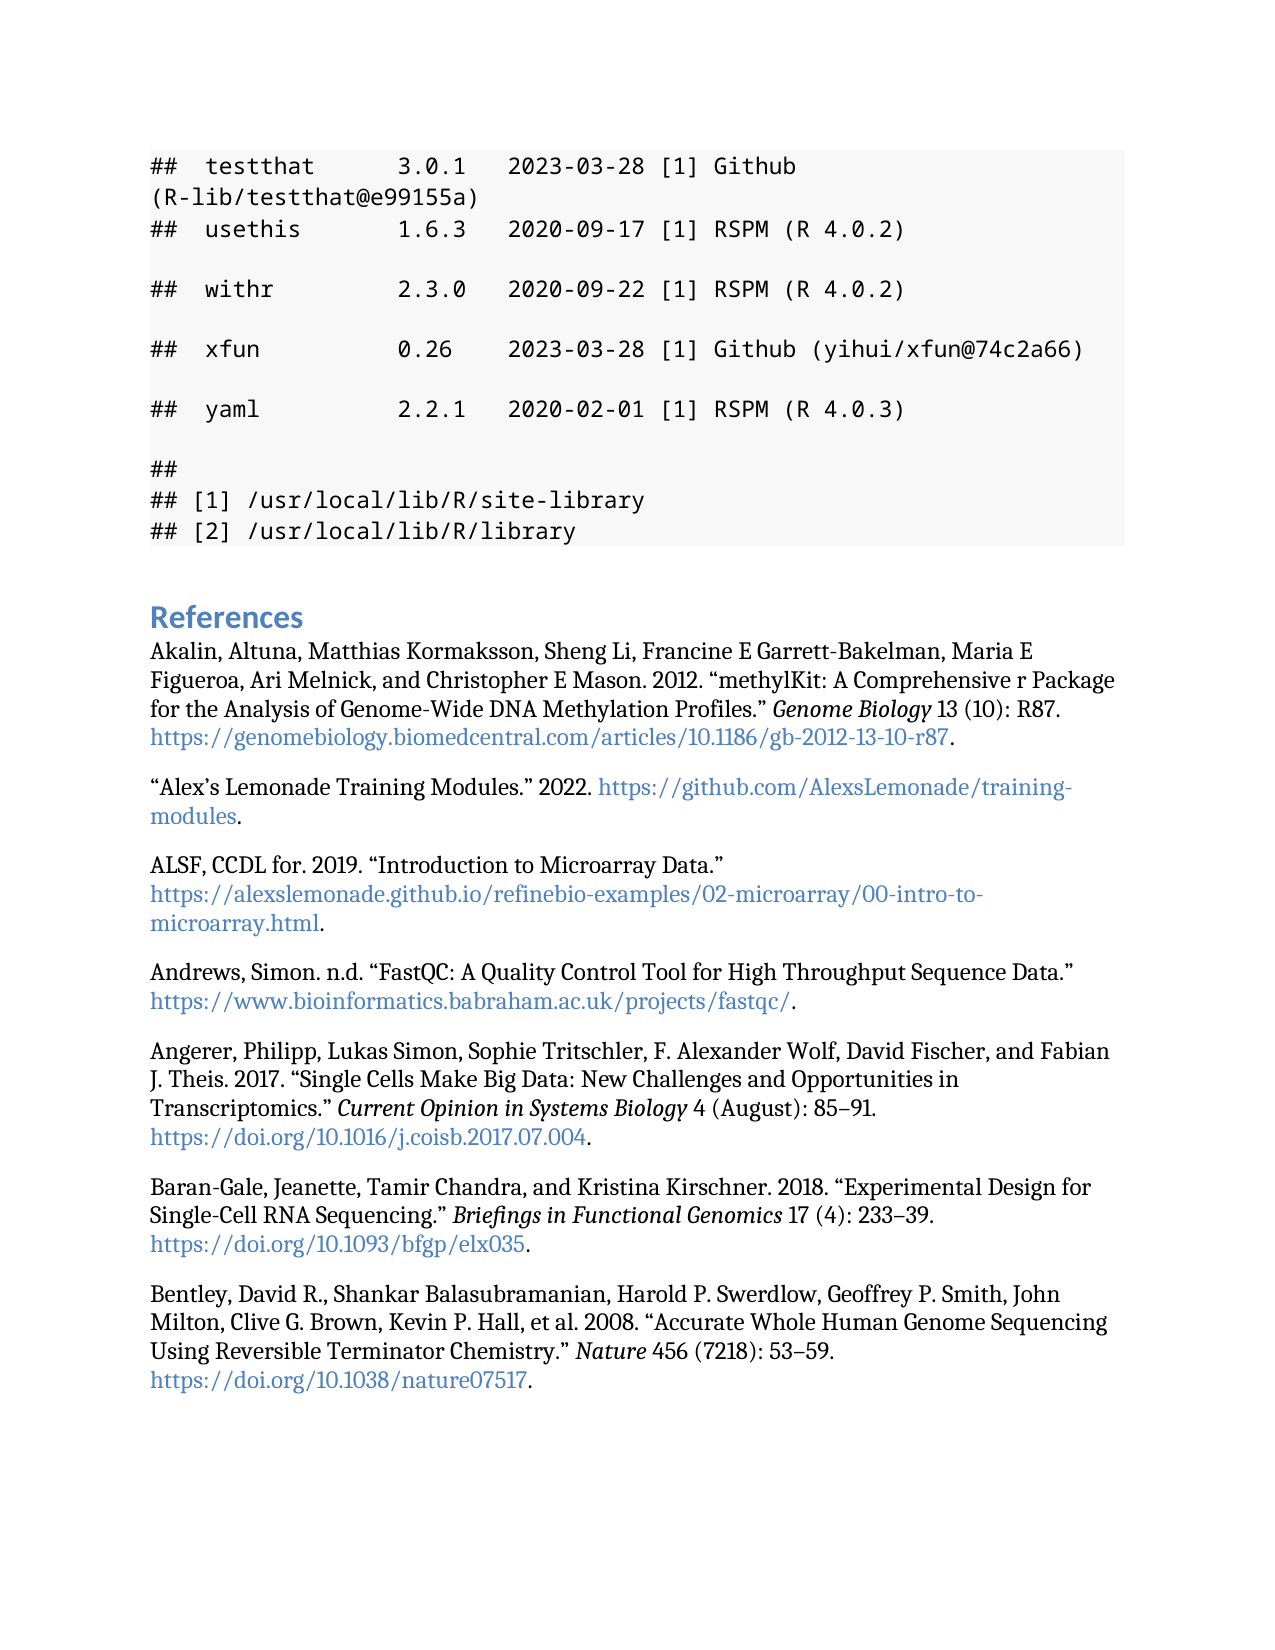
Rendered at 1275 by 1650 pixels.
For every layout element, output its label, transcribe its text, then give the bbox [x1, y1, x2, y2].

text Akalin, Altuna, Matthias Kormaksson, Sheng Li, Francine E Garrett-Bakelman, Maria E Figueroa, Ari Melnick, and Christopher E Mason. 2012. “methylKit: A Comprehensive r Package for the Analysis of Genome-Wide DNA Methylation Profiles.” Genome Biology 13 (10): R87. https://genomebiology.biomedcentral.com/articles/10.1186/gb-2012-13-10-r87. [150, 637, 1125, 752]
text Baran-Gale, Jeanette, Tamir Chandra, and Kristina Kirschner. 2018. “Experimental Design for Single-Cell RNA Sequencing.” Briefings in Functional Genomics 17 (4): 233–39. https://doi.org/10.1093/bfgp/elx035. [150, 1172, 1125, 1259]
text Andrews, Simon. n.d. “FastQC: A Quality Control Tool for High Throughput Sequence Data.” https://www.bioinformatics.babraham.ac.uk/projects/fastqc/. [150, 958, 1125, 1016]
subtitle References [150, 596, 1125, 637]
text Bentley, David R., Shankar Balasubramanian, Harold P. Swerdlow, Geoffrey P. Smith, John Milton, Clive G. Brown, Kevin P. Hall, et al. 2008. “Accurate Whole Human Genome Sequencing Using Reversible Terminator Chemistry.” Nature 456 (7218): 53–59. https://doi.org/10.1038/nature07517. [150, 1279, 1125, 1394]
text “Alex’s Lemonade Training Modules.” 2022. https://github.com/AlexsLemonade/training-modules. [150, 773, 1125, 830]
text ALSF, CCDL for. 2019. “Introduction to Microarray Data.” https://alexslemonade.github.io/refinebio-examples/02-microarray/00-intro-to-microarray.html. [150, 851, 1125, 937]
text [150, 150, 1125, 546]
text Angerer, Philipp, Lukas Simon, Sophie Tritschler, F. Alexander Wolf, David Fischer, and Fabian J. Theis. 2017. “Single Cells Make Big Data: New Challenges and Opportunities in Transcriptomics.” Current Opinion in Systems Biology 4 (August): 85–91. https://doi.org/10.1016/j.coisb.2017.07.004. [150, 1037, 1125, 1152]
